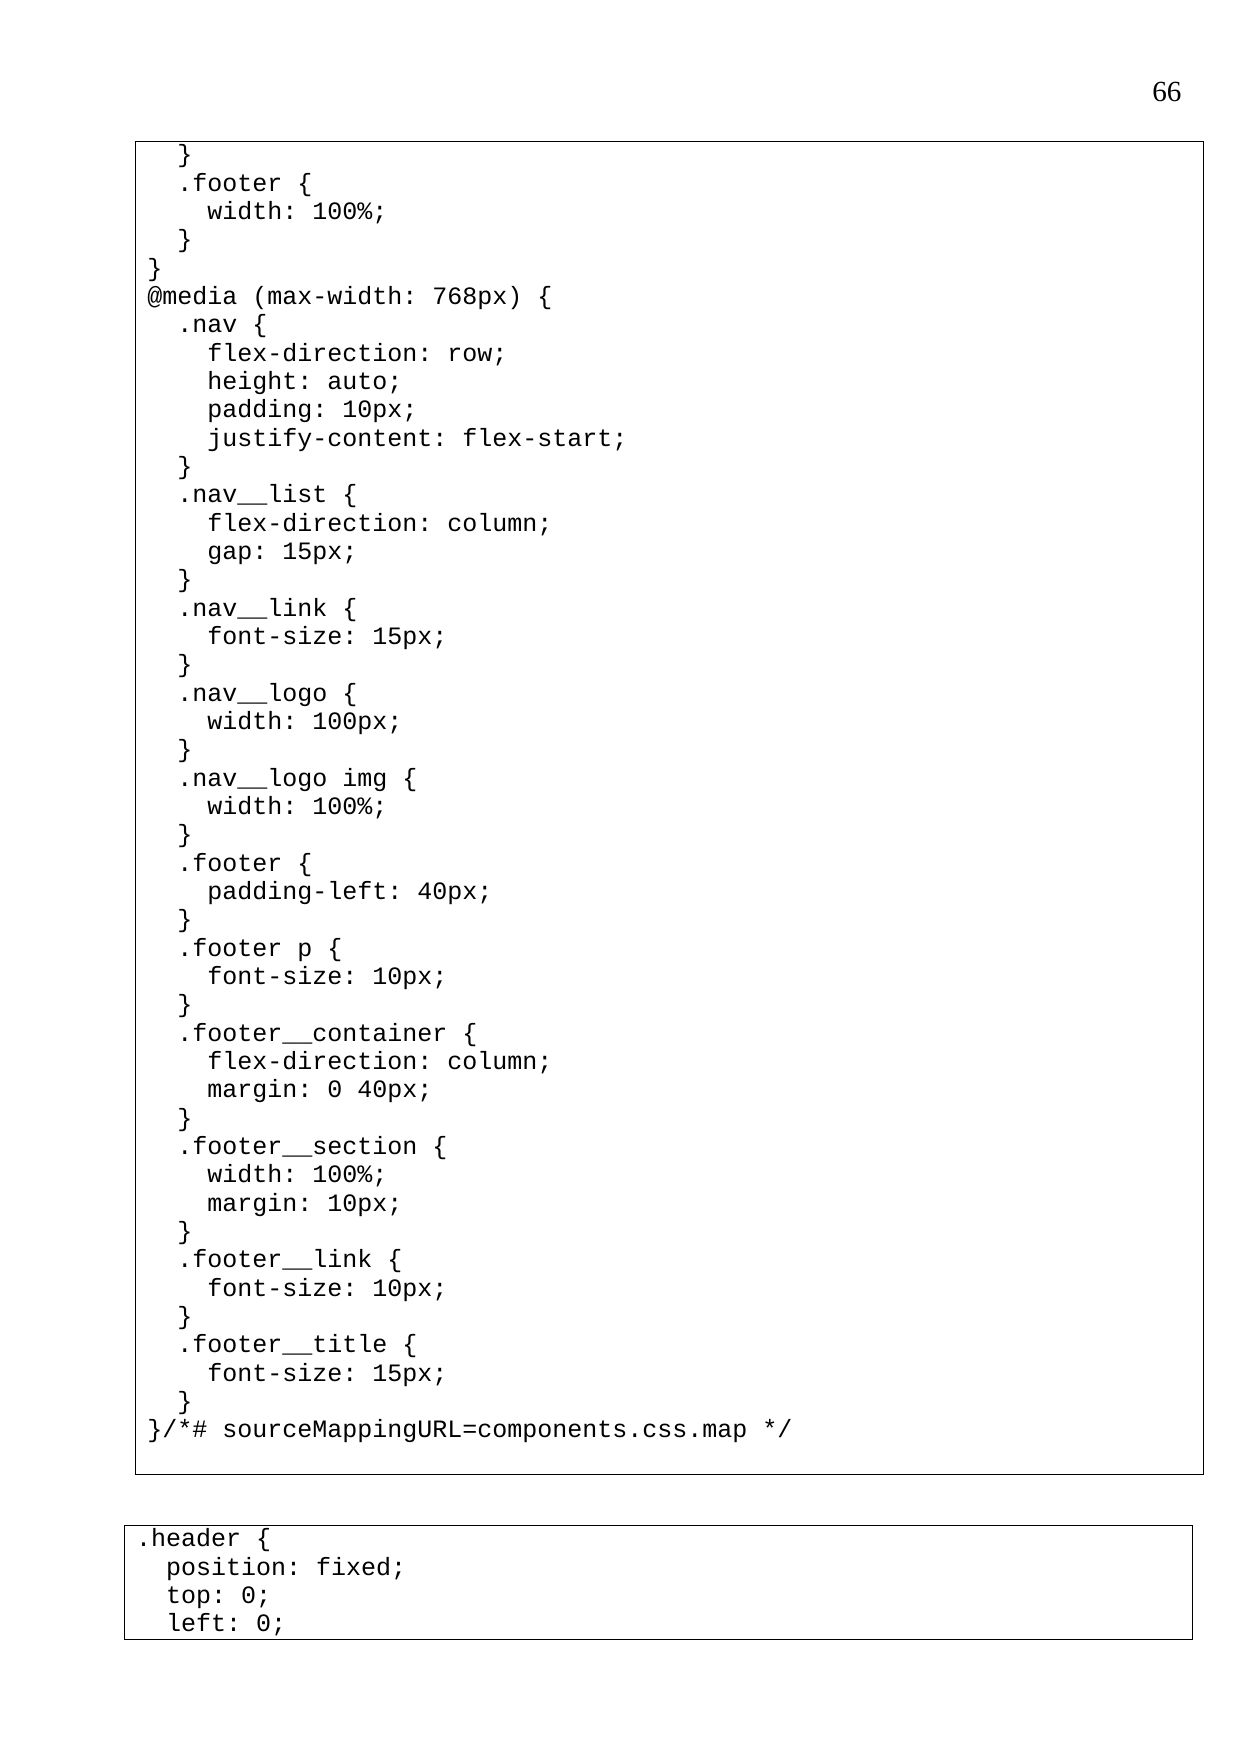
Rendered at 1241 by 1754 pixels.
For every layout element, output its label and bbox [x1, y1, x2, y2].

table_header [136, 142, 1203, 1474]
table_header [125, 1526, 1192, 1639]
